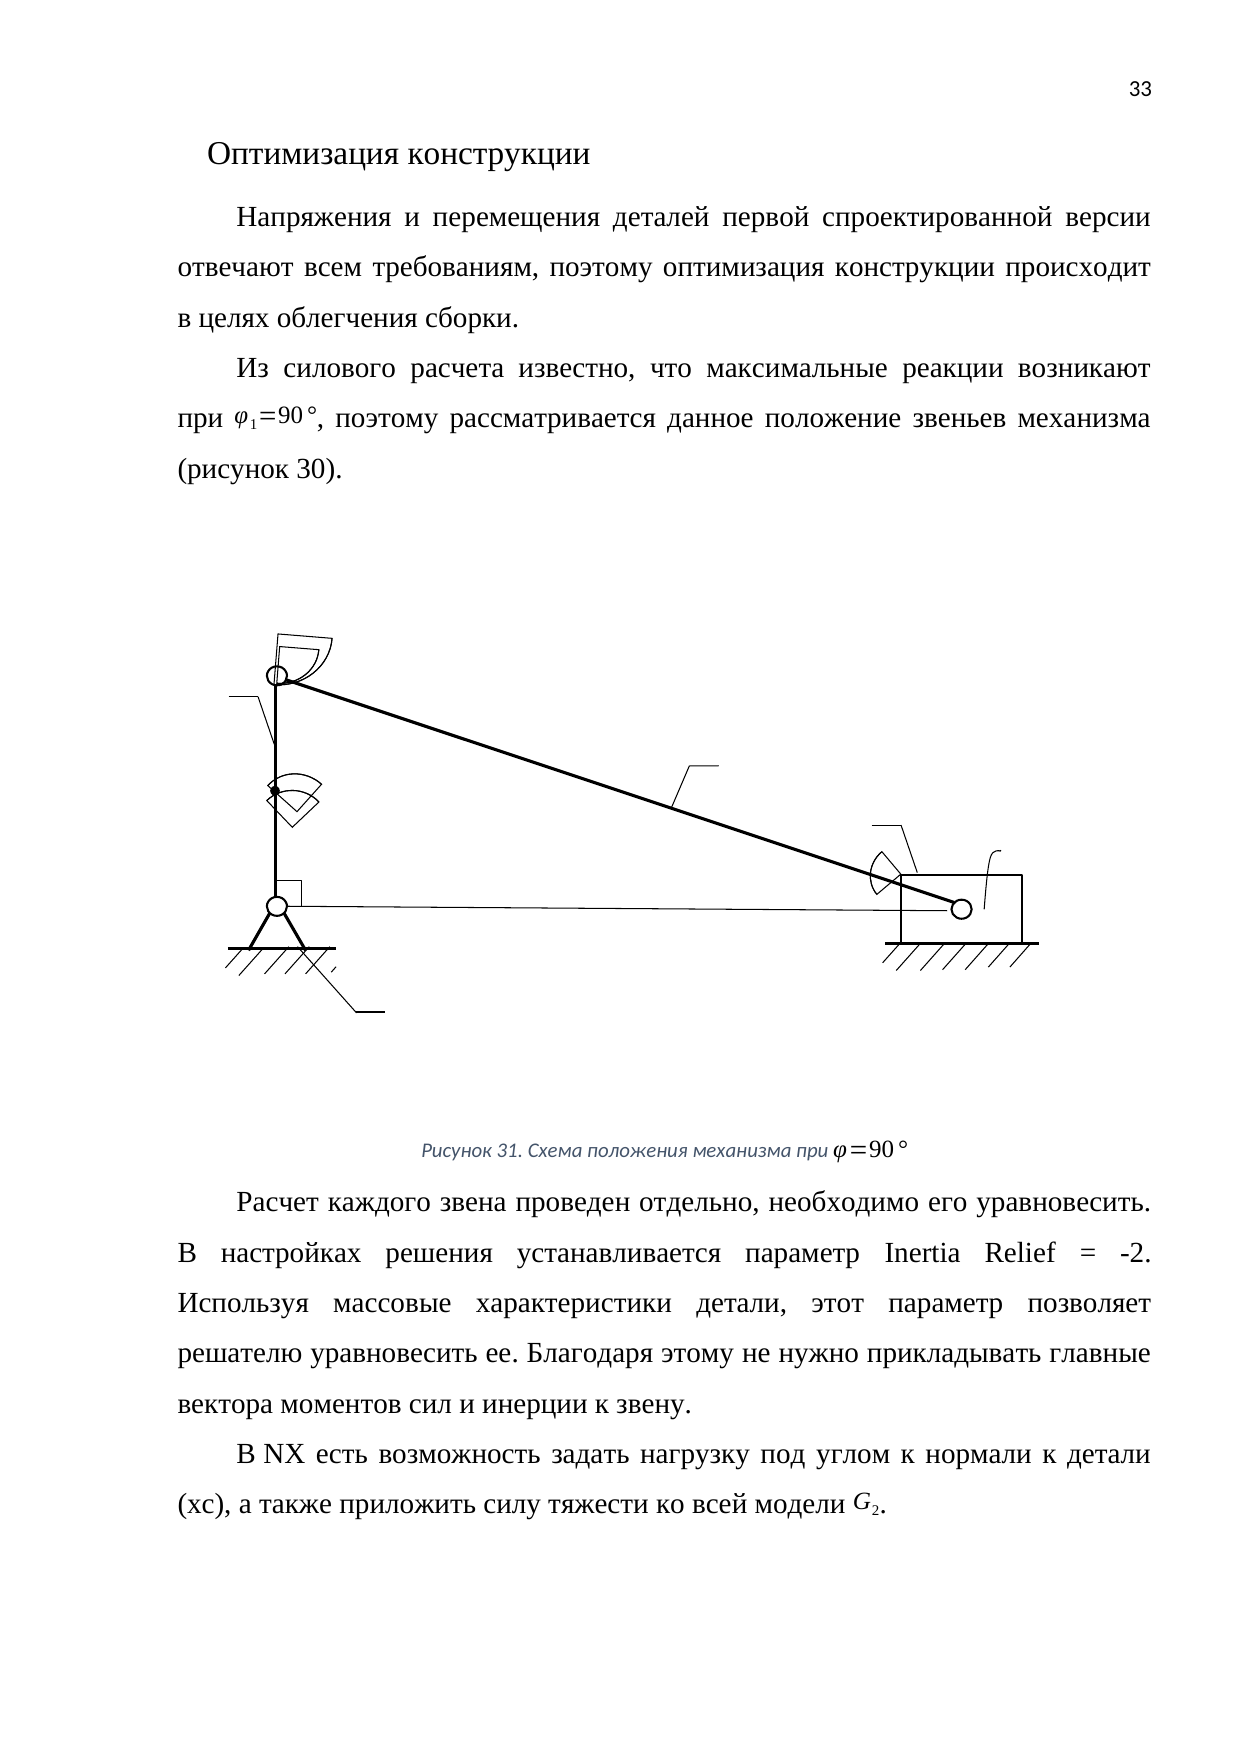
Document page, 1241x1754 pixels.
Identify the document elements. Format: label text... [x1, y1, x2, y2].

text Из силового расчета известно, что максимальные реакции возникают при , поэтому рассматривается данное положение звеньев механизма (рисунок 30). [177, 350, 1152, 484]
text Рисунок 31. Схема положения механизма при [177, 1136, 1152, 1164]
subtitle Оптимизация конструкции [177, 133, 1152, 171]
text Расчет каждого звена проведен отдельно, необходимо его уравновесить. В настройках решения устанавливается параметр Inertia Relief = -2. Используя массовые характеристики детали, этот параметр позволяет решателю уравновесить ее. Благодаря этому не нужно прикладывать главные вектора моментов сил и инерции к звену. [177, 1184, 1152, 1419]
text Напряжения и перемещения деталей первой спроектированной версии отвечают всем требованиям, поэтому оптимизация конструкции происходит в целях облегчения сборки. [177, 199, 1152, 333]
text В NX есть возможность задать нагрузку под углом к нормали к детали (xc), а также приложить силу тяжести ко всей модели . [177, 1436, 1152, 1520]
